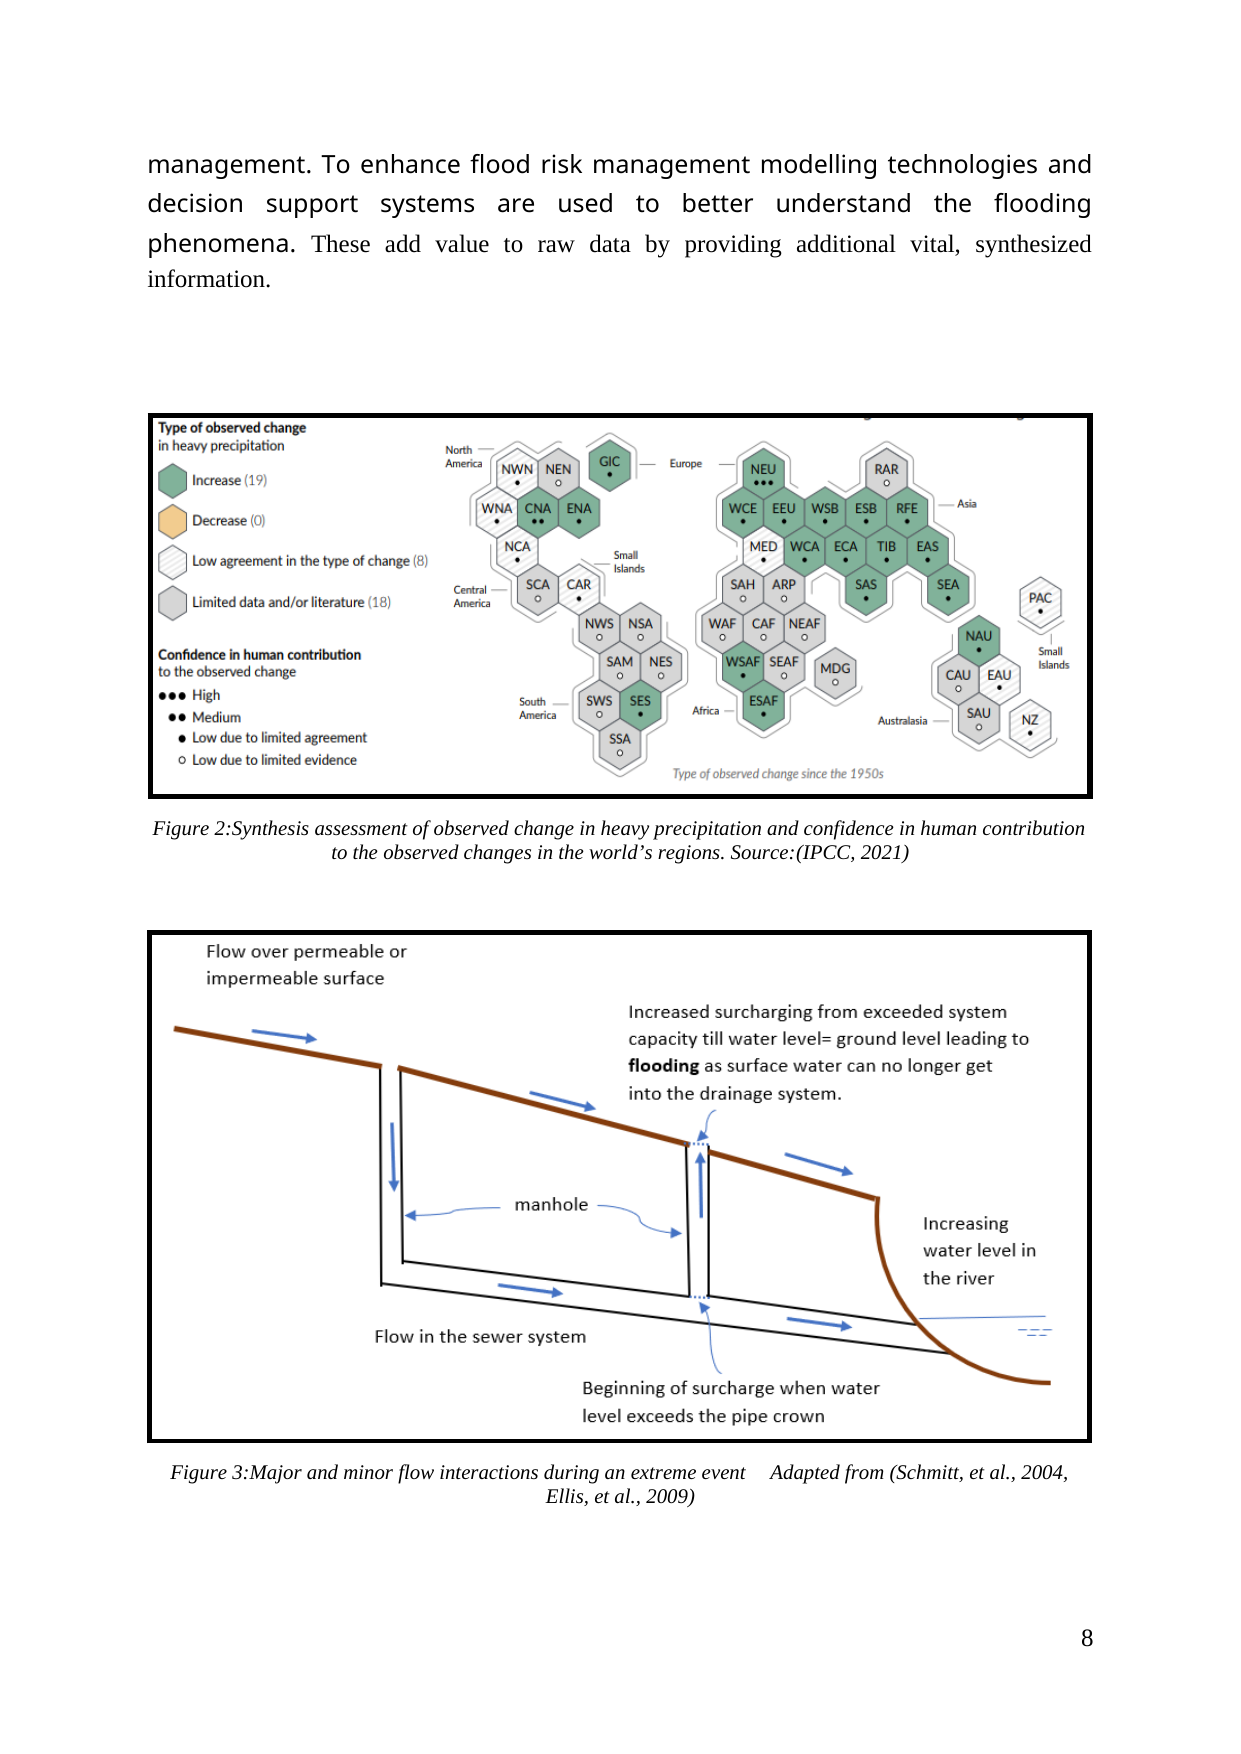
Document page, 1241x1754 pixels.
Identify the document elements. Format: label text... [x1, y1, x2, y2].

picture [152, 935, 1087, 1439]
text Figure 3:Major and minor flow interactions during an extreme event Adapted from (Schmitt, et al., 2004, Ellis, et al., 2009) [147, 1460, 1093, 1508]
picture [153, 418, 1087, 794]
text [147, 147, 1093, 292]
text Figure 2:Synthesis assessment of observed change in heavy precipitation and confidence in human contribution to the observed changes in the world’s regions. Source:(IPCC, 2021) [147, 816, 1093, 864]
